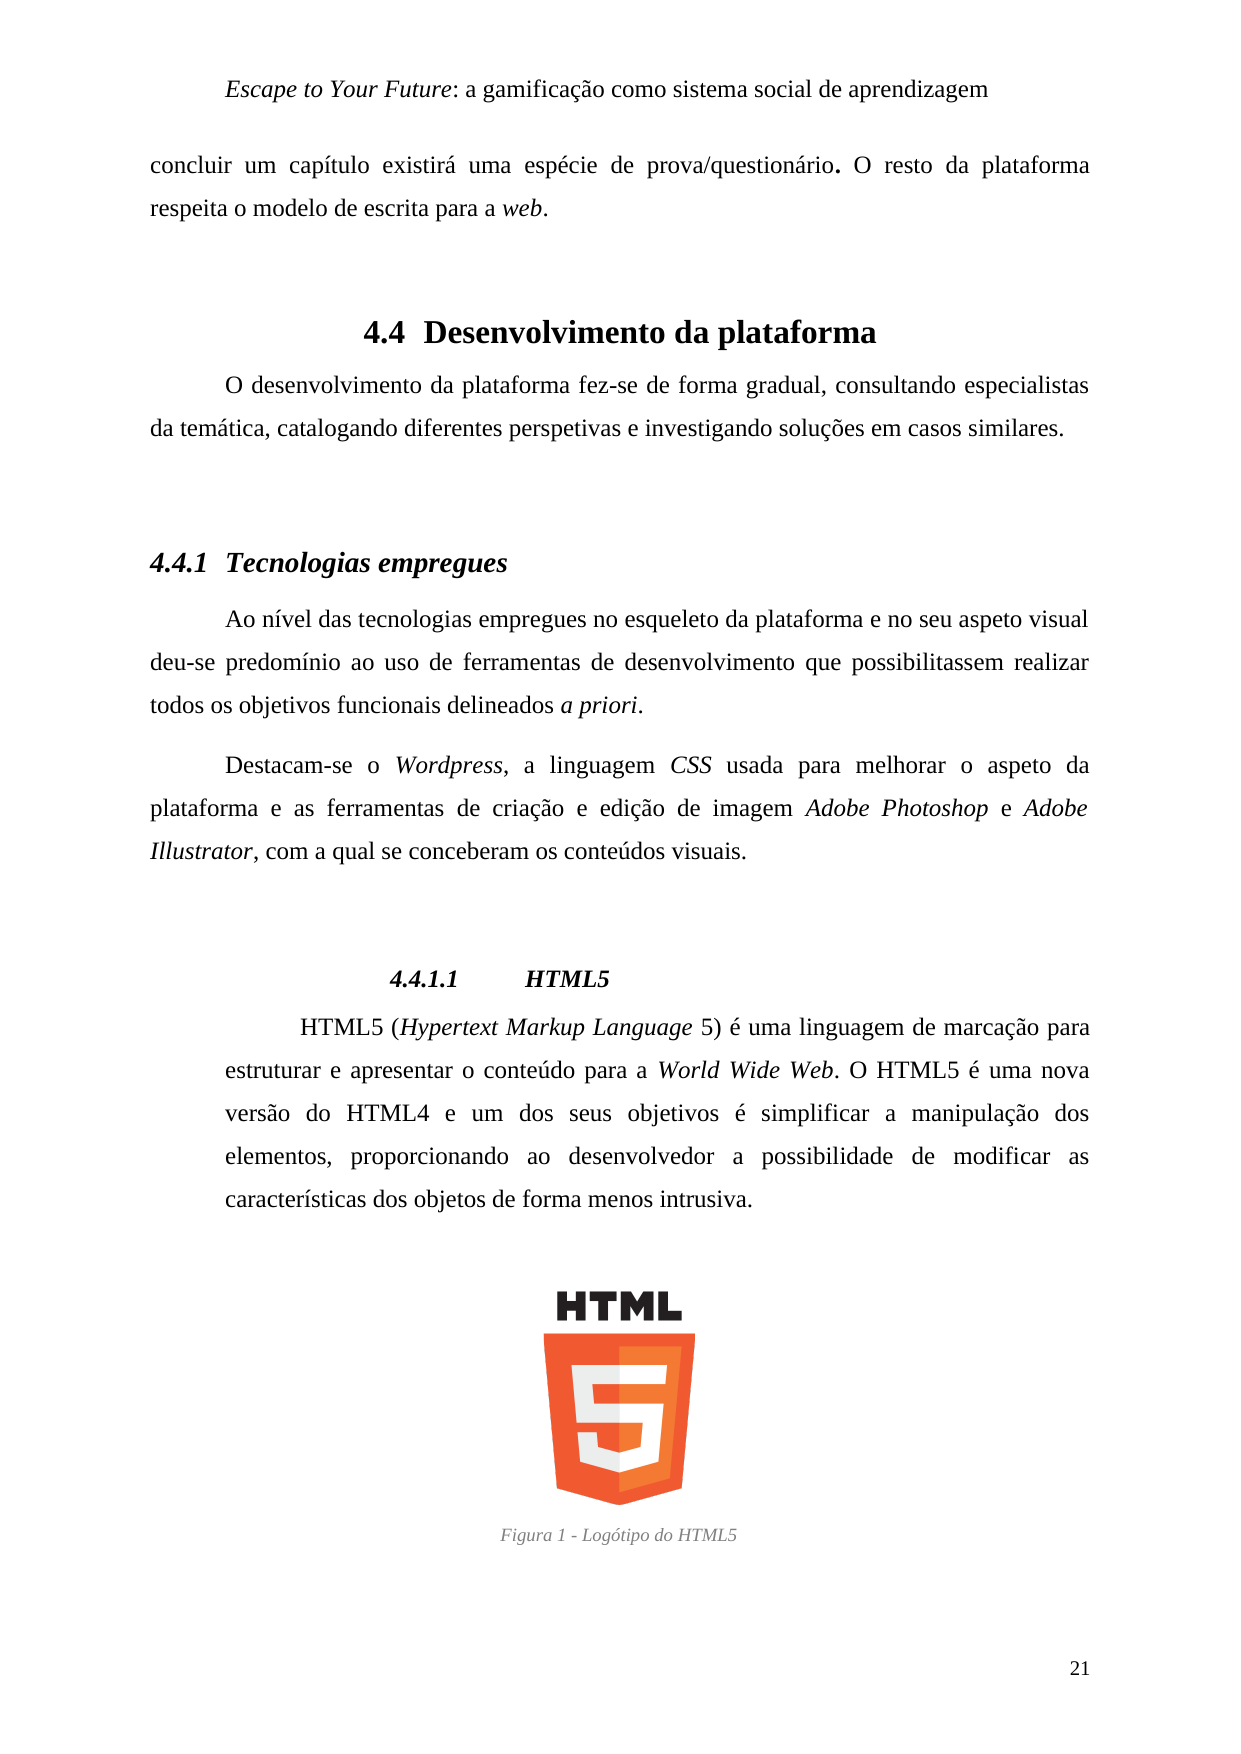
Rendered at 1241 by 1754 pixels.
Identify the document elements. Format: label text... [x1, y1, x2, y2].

text O desenvolvimento da plataforma fez-se de forma gradual, consultando especialistas da temática, catalogando diferentes perspetivas e investigando soluções em casos similares. [150, 370, 1090, 442]
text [150, 150, 1090, 222]
subtitle Desenvolvimento da plataforma [150, 313, 1090, 351]
text Destacam-se o Wordpress, a linguagem CSS usada para melhorar o aspeto da plataforma e as ferramentas de criação e edição de imagem Adobe Photoshop e Adobe Illustrator, com a qual se conceberam os conteúdos visuais. [150, 750, 1090, 865]
text HTML5 (Hypertext Markup Language 5) é uma linguagem de marcação para estruturar e apresentar o conteúdo para a World Wide Web. O HTML5 é uma nova versão do HTML4 e um dos seus objetivos é simplificar a manipulação dos elementos, proporcionando ao desenvolvedor a possibilidade de modificar as características dos objetos de forma menos intrusiva. [225, 1012, 1090, 1213]
picture [543, 1291, 695, 1505]
text Ao nível das tecnologias empregues no esqueleto da plataforma e no seu aspeto visual deu-se predomínio ao uso de ferramentas de desenvolvimento que possibilitassem realizar todos os objetivos funcionais delineados a priori. [150, 604, 1090, 719]
subtitle Tecnologias empregues [150, 545, 1090, 579]
subtitle HTML5 [315, 964, 1090, 993]
